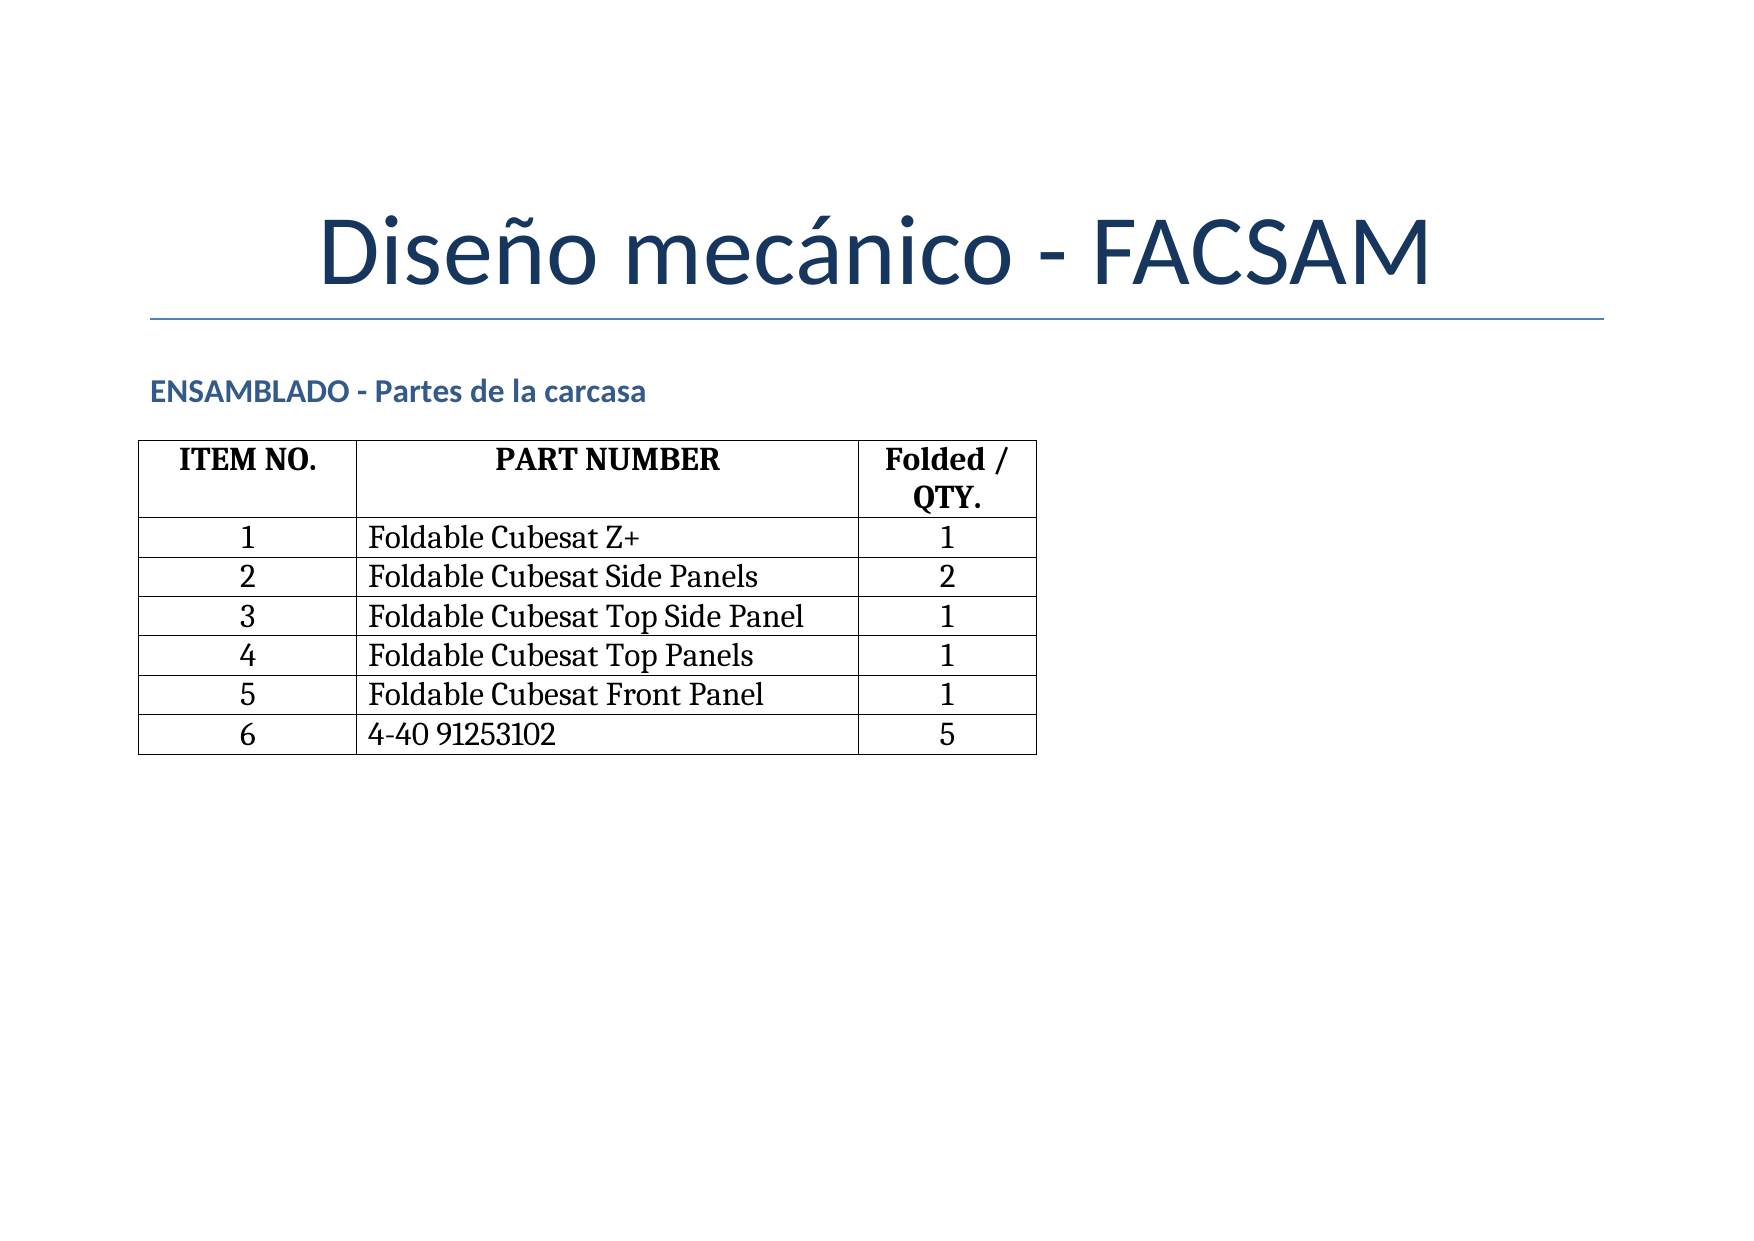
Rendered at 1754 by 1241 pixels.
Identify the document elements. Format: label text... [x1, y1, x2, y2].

table_cell Foldable Cubesat Z+ [357, 518, 858, 557]
table_cell 1 [859, 518, 1036, 557]
table_header PART NUMBER [357, 441, 858, 517]
table_header ITEM NO. [139, 441, 356, 517]
table_cell 4-40 91253102 [357, 715, 858, 753]
table_cell 4 [139, 636, 356, 675]
table_cell 1 [139, 518, 356, 557]
table_header Folded / QTY. [859, 441, 1036, 517]
title Diseño mecánico - FACSAM [150, 187, 1604, 318]
table_cell 2 [859, 558, 1036, 596]
table_cell Foldable Cubesat Top Panels [357, 636, 858, 675]
table_cell 5 [859, 715, 1036, 753]
table_cell Foldable Cubesat Front Panel [357, 676, 858, 714]
table_cell 1 [859, 676, 1036, 714]
table_cell Foldable Cubesat Top Side Panel [357, 597, 858, 635]
table_cell 2 [139, 558, 356, 596]
table_cell Foldable Cubesat Side Panels [357, 558, 858, 596]
table_cell 1 [859, 636, 1036, 675]
table_cell 1 [859, 597, 1036, 635]
subtitle ENSAMBLADO - Partes de la carcasa [150, 370, 1604, 411]
table_cell 6 [139, 715, 356, 753]
table_cell 3 [139, 597, 356, 635]
table_cell 5 [139, 676, 356, 714]
